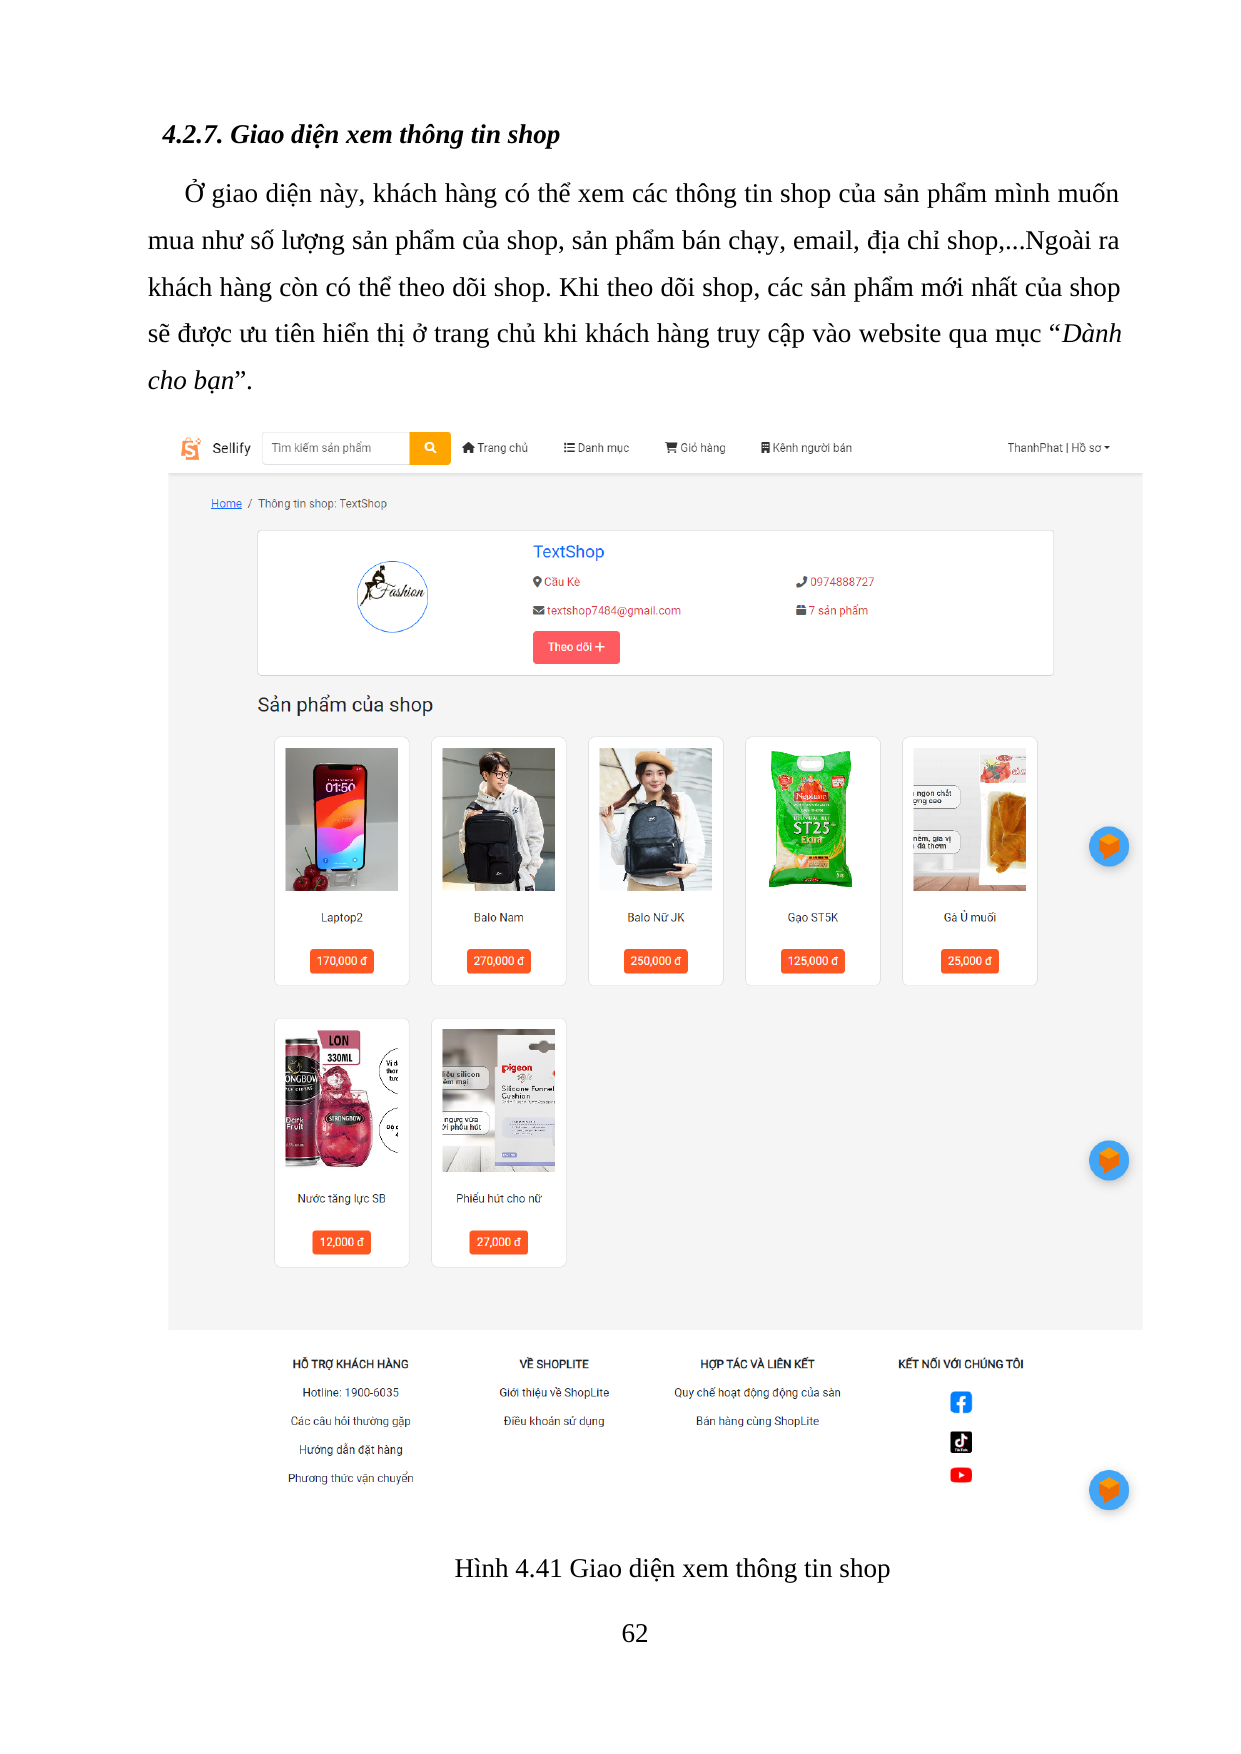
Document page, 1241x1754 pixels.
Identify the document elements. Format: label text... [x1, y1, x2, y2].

subtitle Giao diện xem thông tin shop [162, 118, 1122, 149]
picture [168, 423, 1143, 1524]
text Ở giao diện này, khách hàng có thể xem các thông tin shop của sản phẩm mình muốn mua như số lượng sản phẩm của shop, sản phẩm bán chạy, email, địa chỉ shop,...Ngoài ra khách hàng còn có thể theo dõi shop. Khi theo dõi shop, các sản phẩm mới nhất của shop sẽ được ưu tiên hiển thị ở trang chủ khi khách hàng truy cập vào website qua mục “Dành cho bạn”. [148, 177, 1122, 395]
